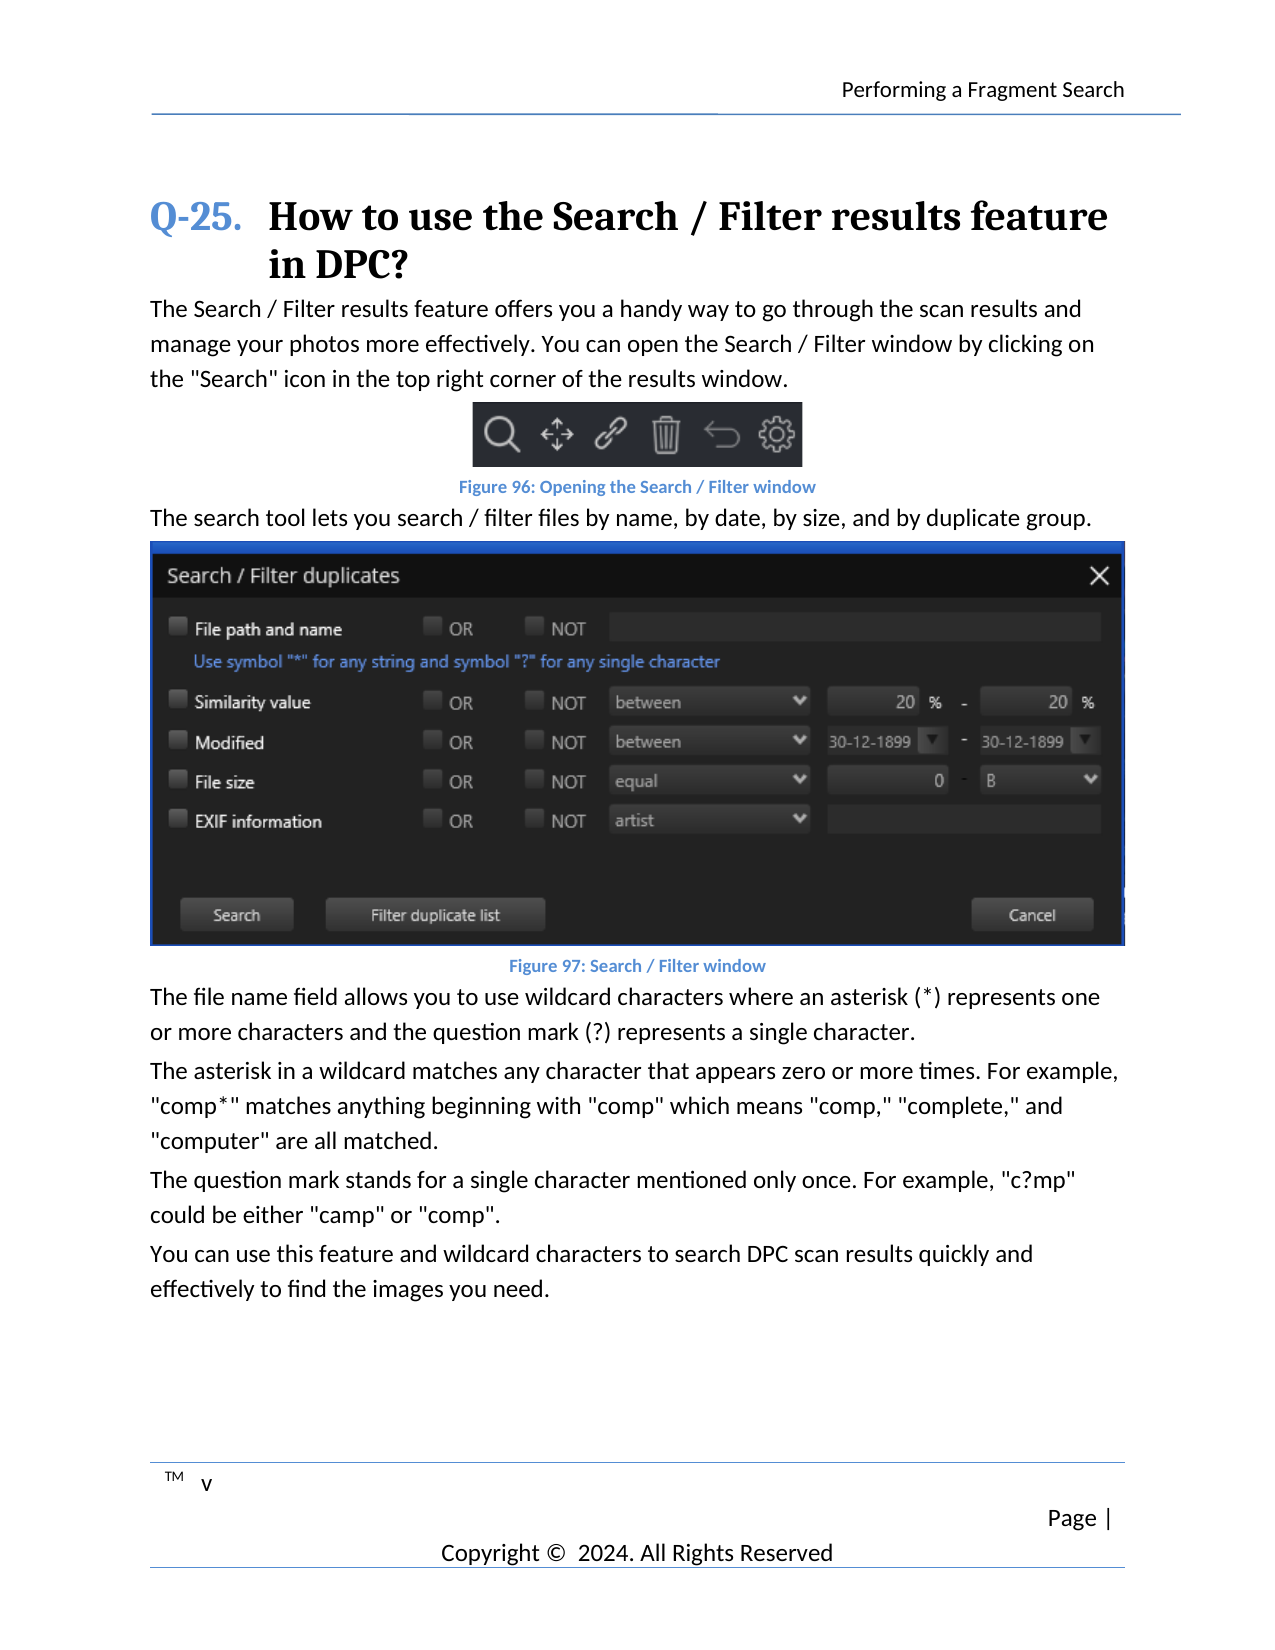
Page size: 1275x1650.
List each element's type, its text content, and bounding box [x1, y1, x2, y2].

text The asterisk in a wildcard matches any character that appears zero or more times. For example, "comp*" matches anything beginning with "comp" which means "comp," "complete," and "computer" are all matched. [150, 1055, 1125, 1156]
text How to use the Search / Filter results feature in DPC? [150, 193, 1125, 289]
text The Search / Filter results feature offers you a handy way to go through the scan results and manage your photos more effectively. You can open the Search / Filter window by clicking on the "Search" icon in the top right corner of the results window. [150, 293, 1125, 394]
text The question mark stands for a single character mentioned only once. For example, "c?mp" could be either "camp" or "comp". [150, 1164, 1125, 1230]
text The file name field allows you to use wildcard characters where an asterisk (*) represents one or more characters and the question mark (?) represents a single character. [150, 981, 1125, 1047]
text Figure 97: Search / Filter window [150, 954, 1125, 977]
text The search tool lets you search / filter files by name, by date, by size, and by duplicate group. [150, 502, 1125, 533]
picture [150, 541, 1125, 946]
text Figure 96: Opening the Search / Filter window [150, 475, 1125, 498]
text You can use this feature and wildcard characters to search DPC scan results quickly and effectively to find the images you need. [150, 1239, 1125, 1304]
picture [472, 402, 803, 467]
